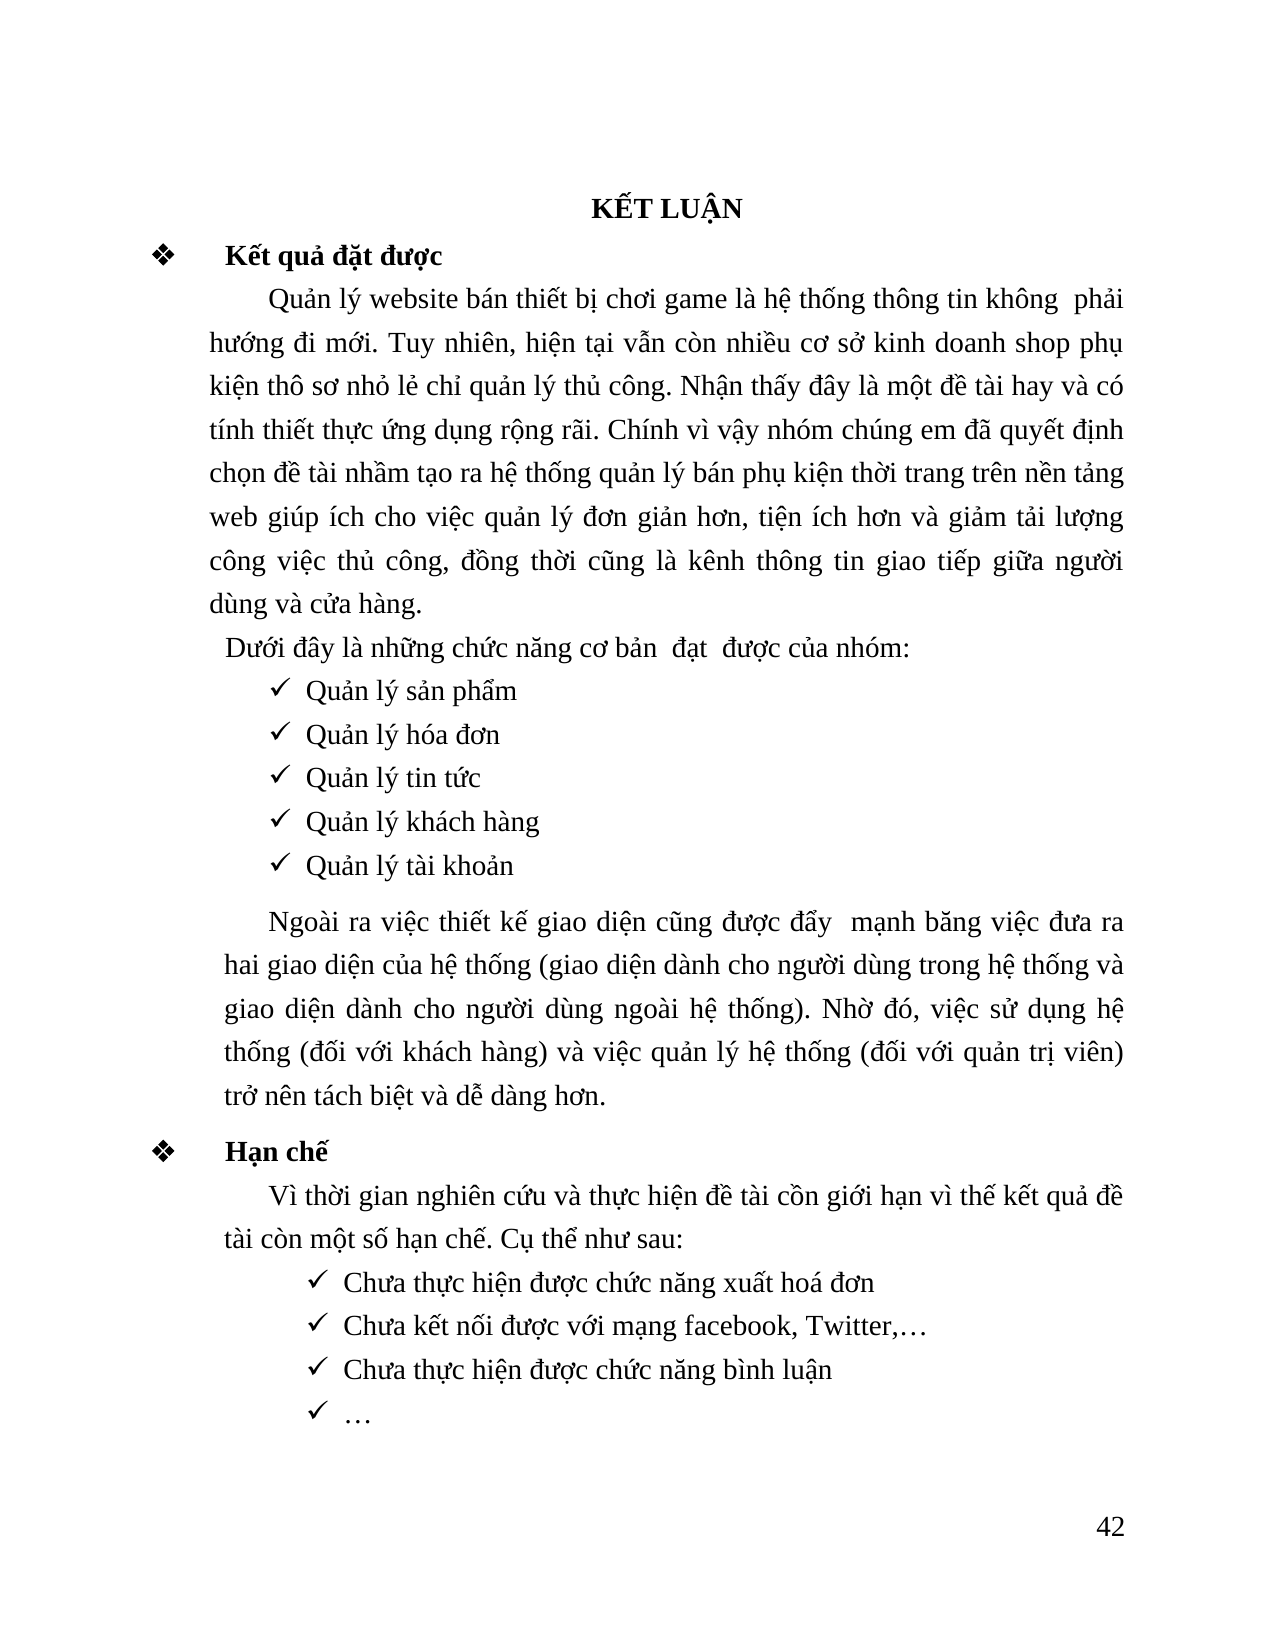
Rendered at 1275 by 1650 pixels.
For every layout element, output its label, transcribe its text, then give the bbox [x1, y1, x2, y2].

text Ngoài ra việc thiết kế giao diện cũng được đẩy mạnh băng việc đưa ra hai giao diện của hệ thống (giao diện dành cho người dùng trong hệ thống và giao diện dành cho người dùng ngoài hệ thống). Nhờ đó, việc sử dụng hệ thống (đối với khách hàng) và việc quản lý hệ thống (đối với quản trị viên) trở nên tách biệt và dễ dàng hơn. [224, 904, 1125, 1112]
list Quản lý website bán thiết bị chơi game là hệ thống thông tin không phải hướng đi mới. Tuy nhiên, hiện tại vẫn còn nhiều cơ sở kinh doanh shop phụ kiện thô sơ nhỏ lẻ chỉ quản lý thủ công. Nhận thấy đây là một đề tài hay và có tính thiết thực ứng dụng rộng rãi. Chính vì vậy nhóm chúng em đã quyết định chọn đề tài nhầm tạo ra hệ thống quản lý bán phụ kiện thời trang trên nền tảng web giúp ích cho việc quản lý đơn giản hơn, tiện ích hơn và giảm tải lượng công việc thủ công, đồng thời cũng là kênh thông tin giao tiếp giữa người dùng và cửa hàng. [209, 281, 1125, 620]
subtitle KẾT LUẬN [150, 192, 1125, 225]
list Kết quả đặt được [150, 238, 1125, 271]
list Quản lý tài khoản [268, 848, 1125, 881]
list … [306, 1396, 1125, 1429]
list Vì thời gian nghiên cứu và thực hiện đề tài cồn giới hạn vì thế kết quả đề tài còn một số hạn chế. Cụ thể như sau: [224, 1178, 1125, 1255]
list Chưa thực hiện được chức năng xuất hoá đơn [306, 1265, 1125, 1298]
list Hạn chế [150, 1134, 1125, 1168]
list Quản lý hóa đơn [268, 717, 1125, 751]
list Dưới đây là những chức năng cơ bản đạt được của nhóm: [209, 630, 1125, 663]
list Chưa kết nối được với mạng facebook, Twitter,… [306, 1308, 1125, 1342]
list Quản lý khách hàng [268, 804, 1125, 838]
list Chưa thực hiện được chức năng bình luận [306, 1352, 1125, 1386]
list Quản lý sản phẩm [268, 673, 1125, 707]
list Quản lý tin tức [268, 761, 1125, 794]
